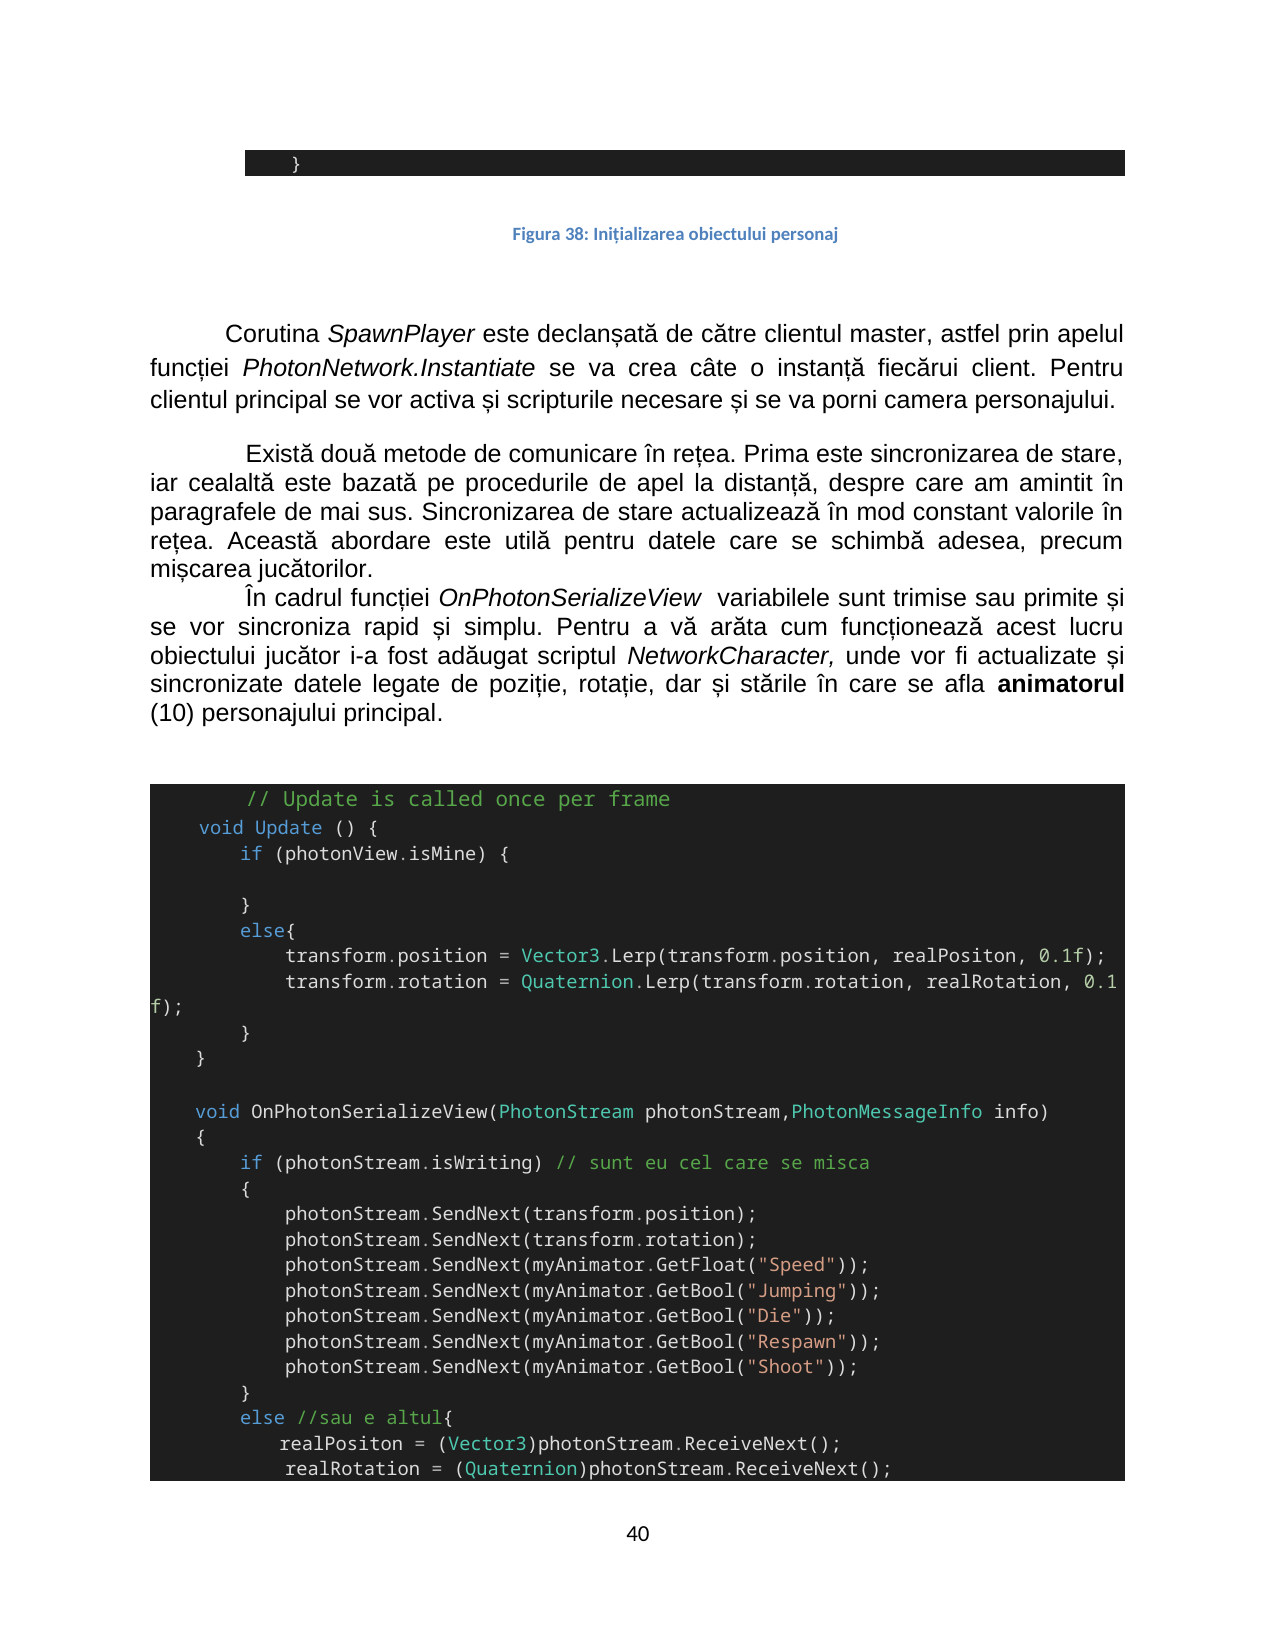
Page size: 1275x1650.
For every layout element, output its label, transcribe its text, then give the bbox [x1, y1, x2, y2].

text photonStream.SendNext(myAnimator.GetFloat("Speed")); [150, 1251, 1125, 1277]
text } [150, 1019, 1125, 1045]
text photonStream.SendNext(myAnimator.GetBool("Jumping")); [150, 1277, 1125, 1302]
text În cadrul funcției OnPhotonSerializeView variabilele sunt trimise sau primite și se vor sincroniza rapid și simplu. Pentru a vă arăta cum funcționează acest lucru obiectului jucător i-a fost adăugat scriptul NetworkCharacter, unde vor fi actualizate și sincronizate datele legate de poziție, rotație, dar și stările în care se afla animatorul personajului principal. [150, 583, 1125, 727]
text photonStream.SendNext(transform.position); [150, 1200, 1125, 1226]
text void OnPhotonSerializeView(PhotonStream photonStream,PhotonMessageInfo info) [150, 1098, 1125, 1124]
text photonStream.SendNext(transform.rotation); [150, 1226, 1125, 1251]
text } [150, 892, 1125, 917]
text if (photonStream.isWriting) // sunt eu cel care se misca [150, 1149, 1125, 1175]
text void Update () { [150, 812, 1125, 841]
text { [150, 1124, 1125, 1149]
text realPositon = (Vector3)photonStream.ReceiveNext(); [150, 1430, 1125, 1456]
text else //sau e altul{ [150, 1404, 1125, 1430]
text realRotation = (Quaternion)photonStream.ReceiveNext(); [150, 1456, 1125, 1481]
text photonStream.SendNext(myAnimator.GetBool("Die")); [150, 1302, 1125, 1328]
text if (photonView.isMine) { [150, 841, 1125, 866]
text { [150, 1175, 1125, 1200]
text } [150, 1045, 1125, 1070]
text Există două metode de comunicare în rețea. Prima este sincronizarea de stare, iar cealaltă este bazată pe procedurile de apel la distanță, despre care am amintit în paragrafele de mai sus. Sincronizarea de stare actualizează în mod constant valorile în rețea. Această abordare este utilă pentru datele care se schimbă adesea, precum mișcarea jucătorilor. [150, 439, 1125, 583]
text } [150, 1379, 1125, 1404]
text transform.rotation = Quaternion.Lerp(transform.rotation, realRotation, 0.1f); [150, 968, 1125, 1019]
text // Update is called once per frame [150, 784, 1125, 812]
text photonStream.SendNext(myAnimator.GetBool("Respawn")); [150, 1328, 1125, 1353]
text Corutina SpawnPlayer este declanșată de către clientul master, astfel prin apelul funcției PhotonNetwork.Instantiate se va crea câte o instanță fiecărui client. Pentru clientul principal se vor activa și scripturile necesare și se va porni camera personajului. [150, 319, 1125, 414]
text else{ [150, 917, 1125, 943]
text photonStream.SendNext(myAnimator.GetBool("Shoot")); [150, 1353, 1125, 1379]
text } [245, 150, 1125, 176]
text transform.position = Vector3.Lerp(transform.position, realPositon, 0.1f); [150, 943, 1125, 968]
